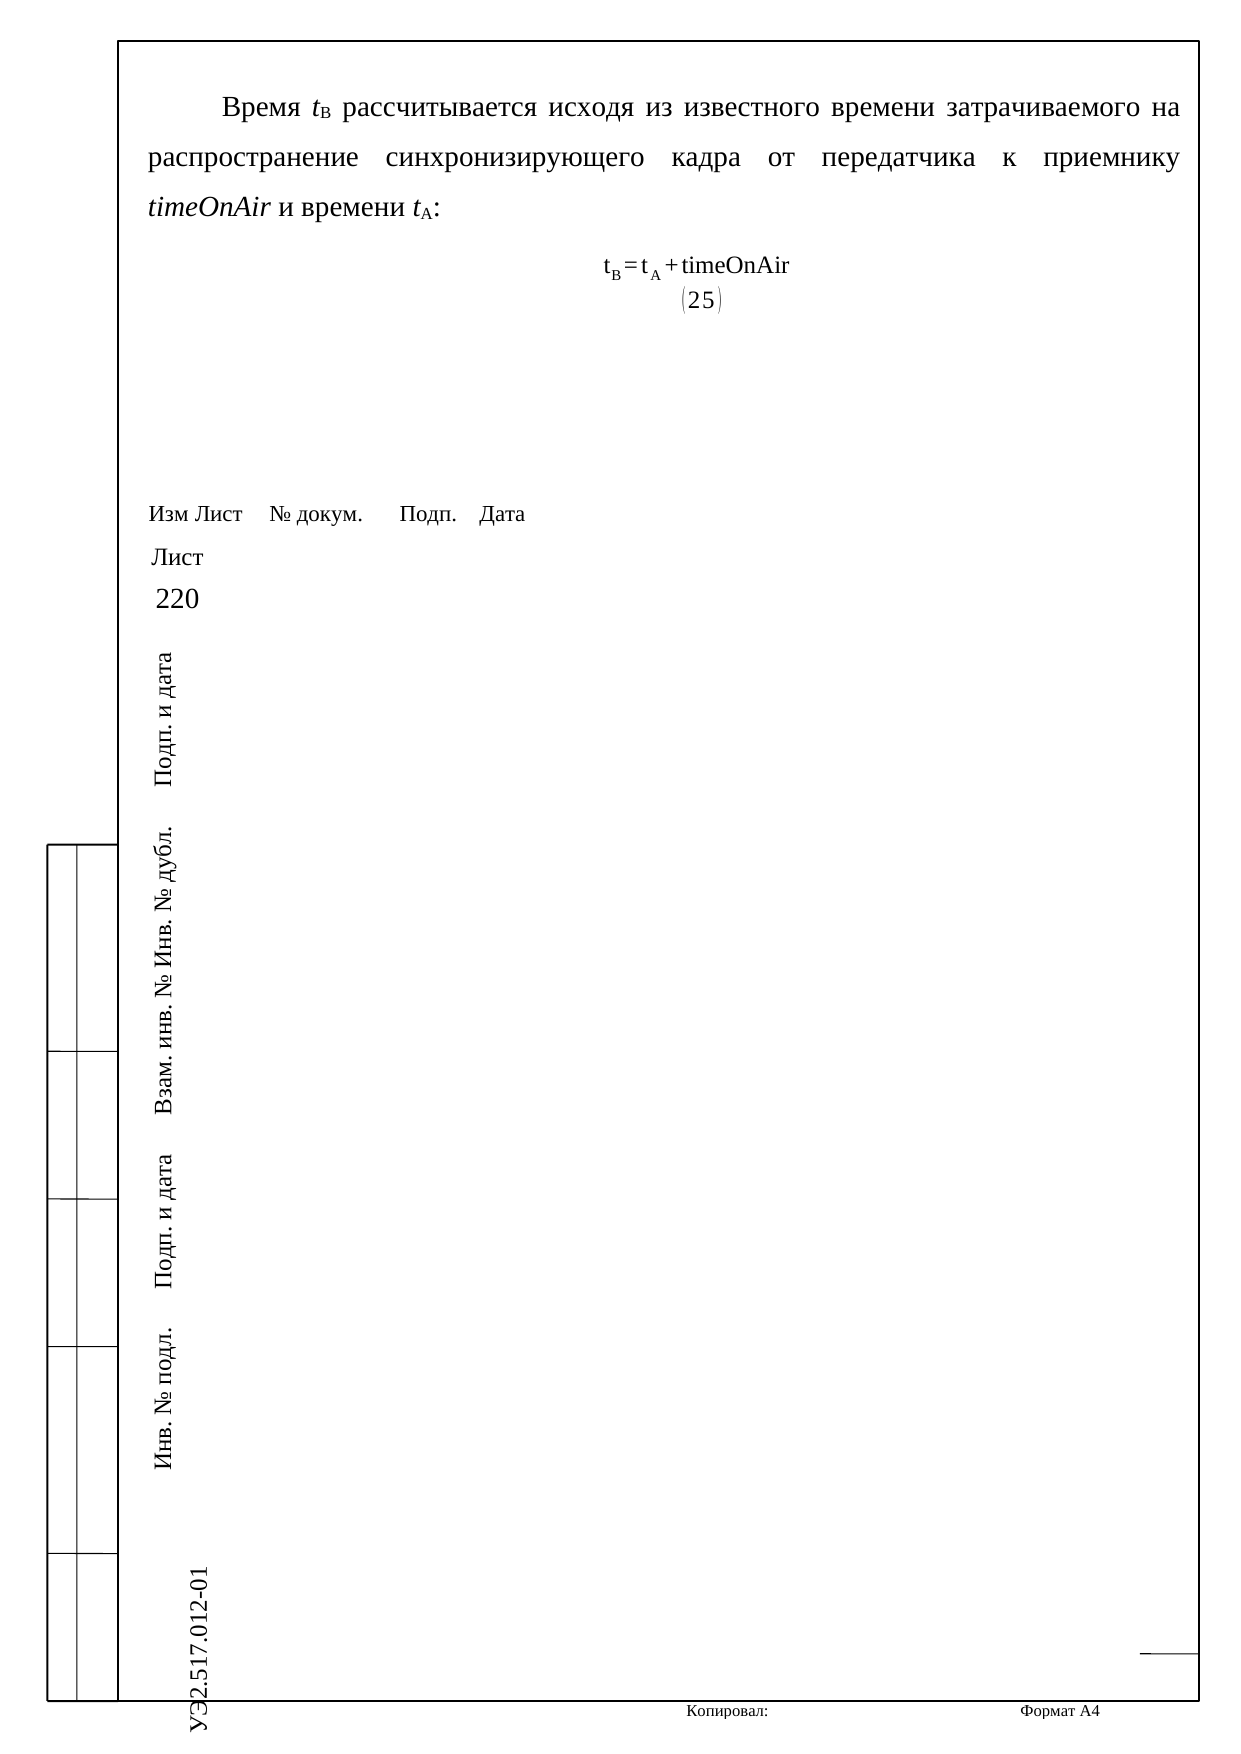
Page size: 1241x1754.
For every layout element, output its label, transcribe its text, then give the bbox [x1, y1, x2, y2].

text Время tB рассчитывается исходя из известного времени затрачиваемого на распространение синхронизирующего кадра от передатчика к приемнику timeOnAir и времени tA: [148, 89, 1181, 223]
